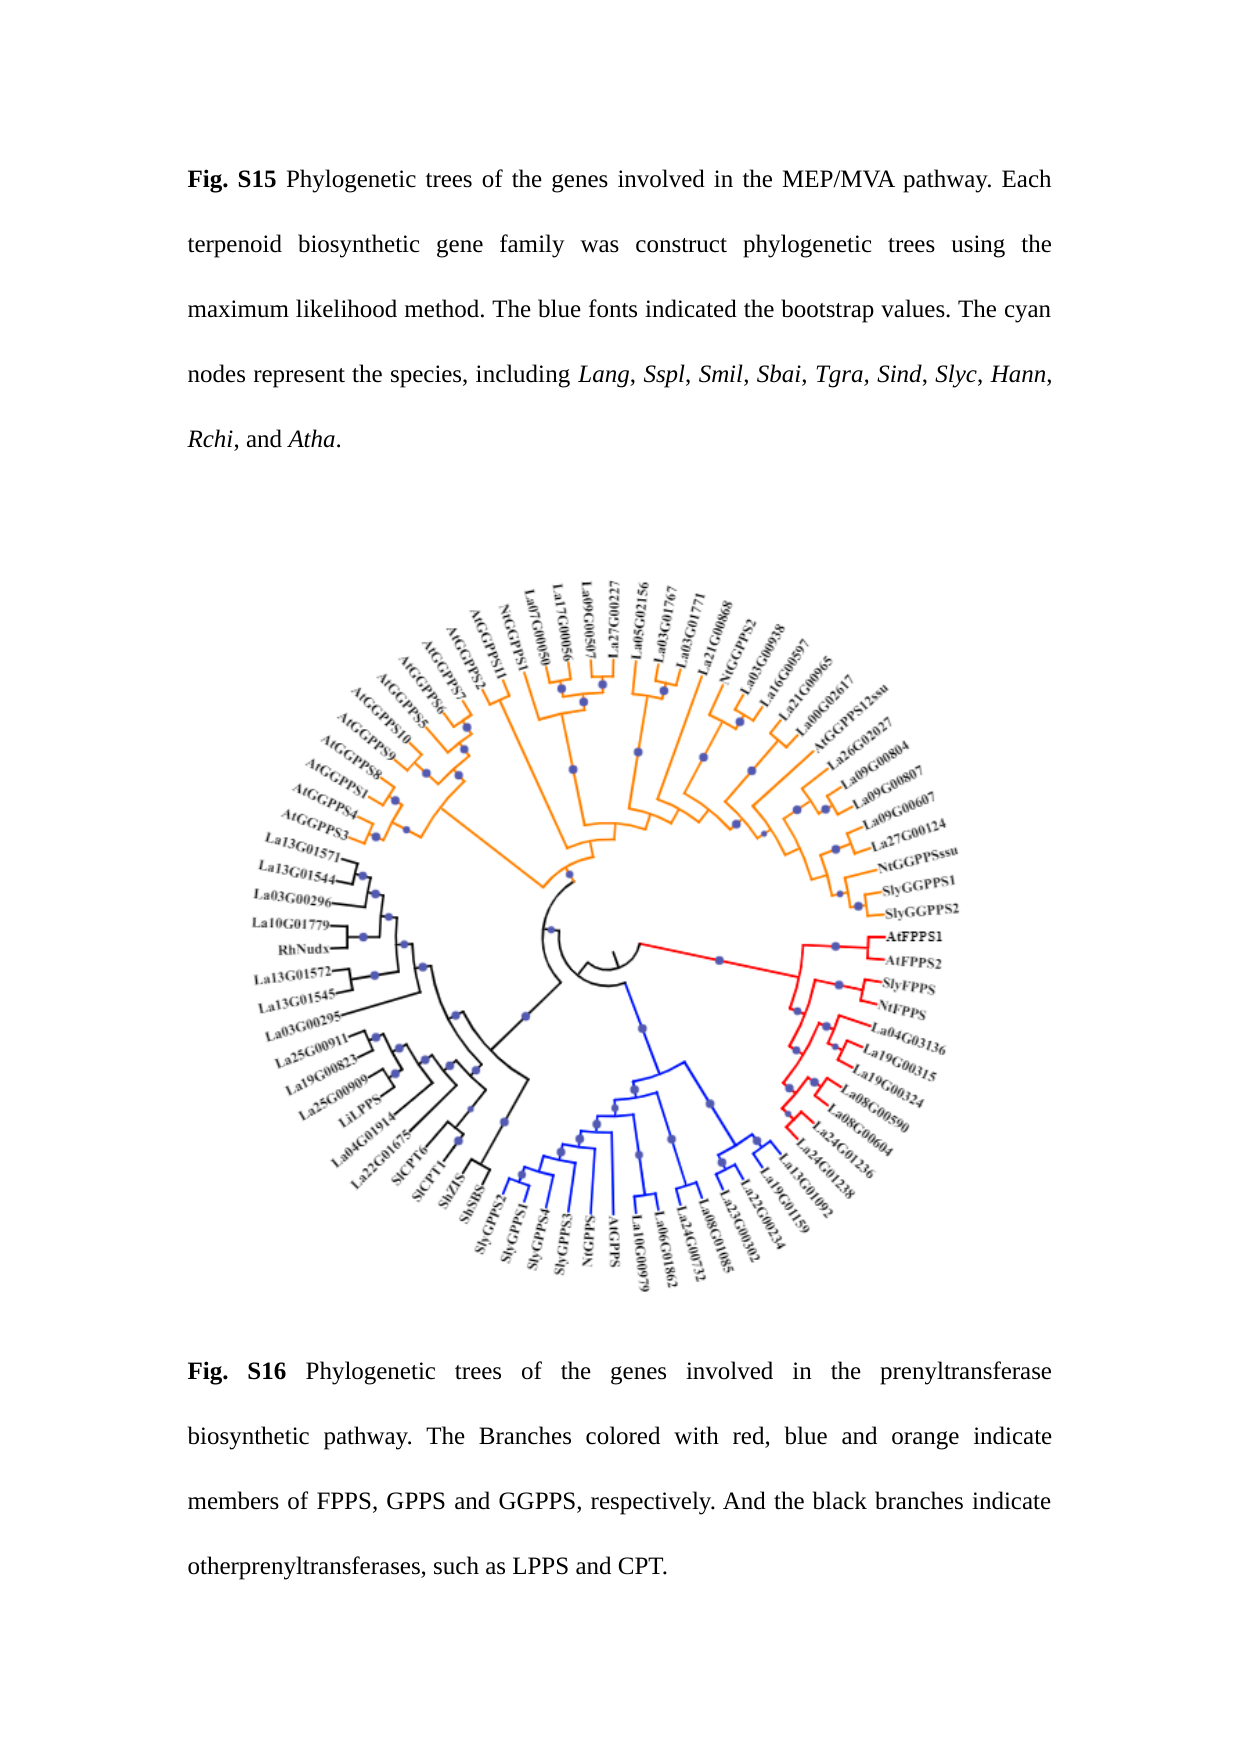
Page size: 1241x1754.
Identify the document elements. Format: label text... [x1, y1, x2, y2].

picture [202, 544, 1038, 1325]
text Fig. S16 Phylogenetic trees of the genes involved in the prenyltransferase biosynthetic pathway. The Branches colored with red, blue and orange indicate members of FPPS, GPPS and GGPPS, respectively. And the black branches indicate otherprenyltransferases, such as LPPS and CPT. [187, 1354, 1053, 1582]
text Fig. S15 Phylogenetic trees of the genes involved in the MEP/MVA pathway. Each terpenoid biosynthetic gene family was construct phylogenetic trees using the maximum likelihood method. The blue fonts indicated the bootstrap values. The cyan nodes represent the species, including Lang, Sspl, Smil, Sbai, Tgra, Sind, Slyc, Hann, Rchi, and Atha. [187, 162, 1053, 454]
